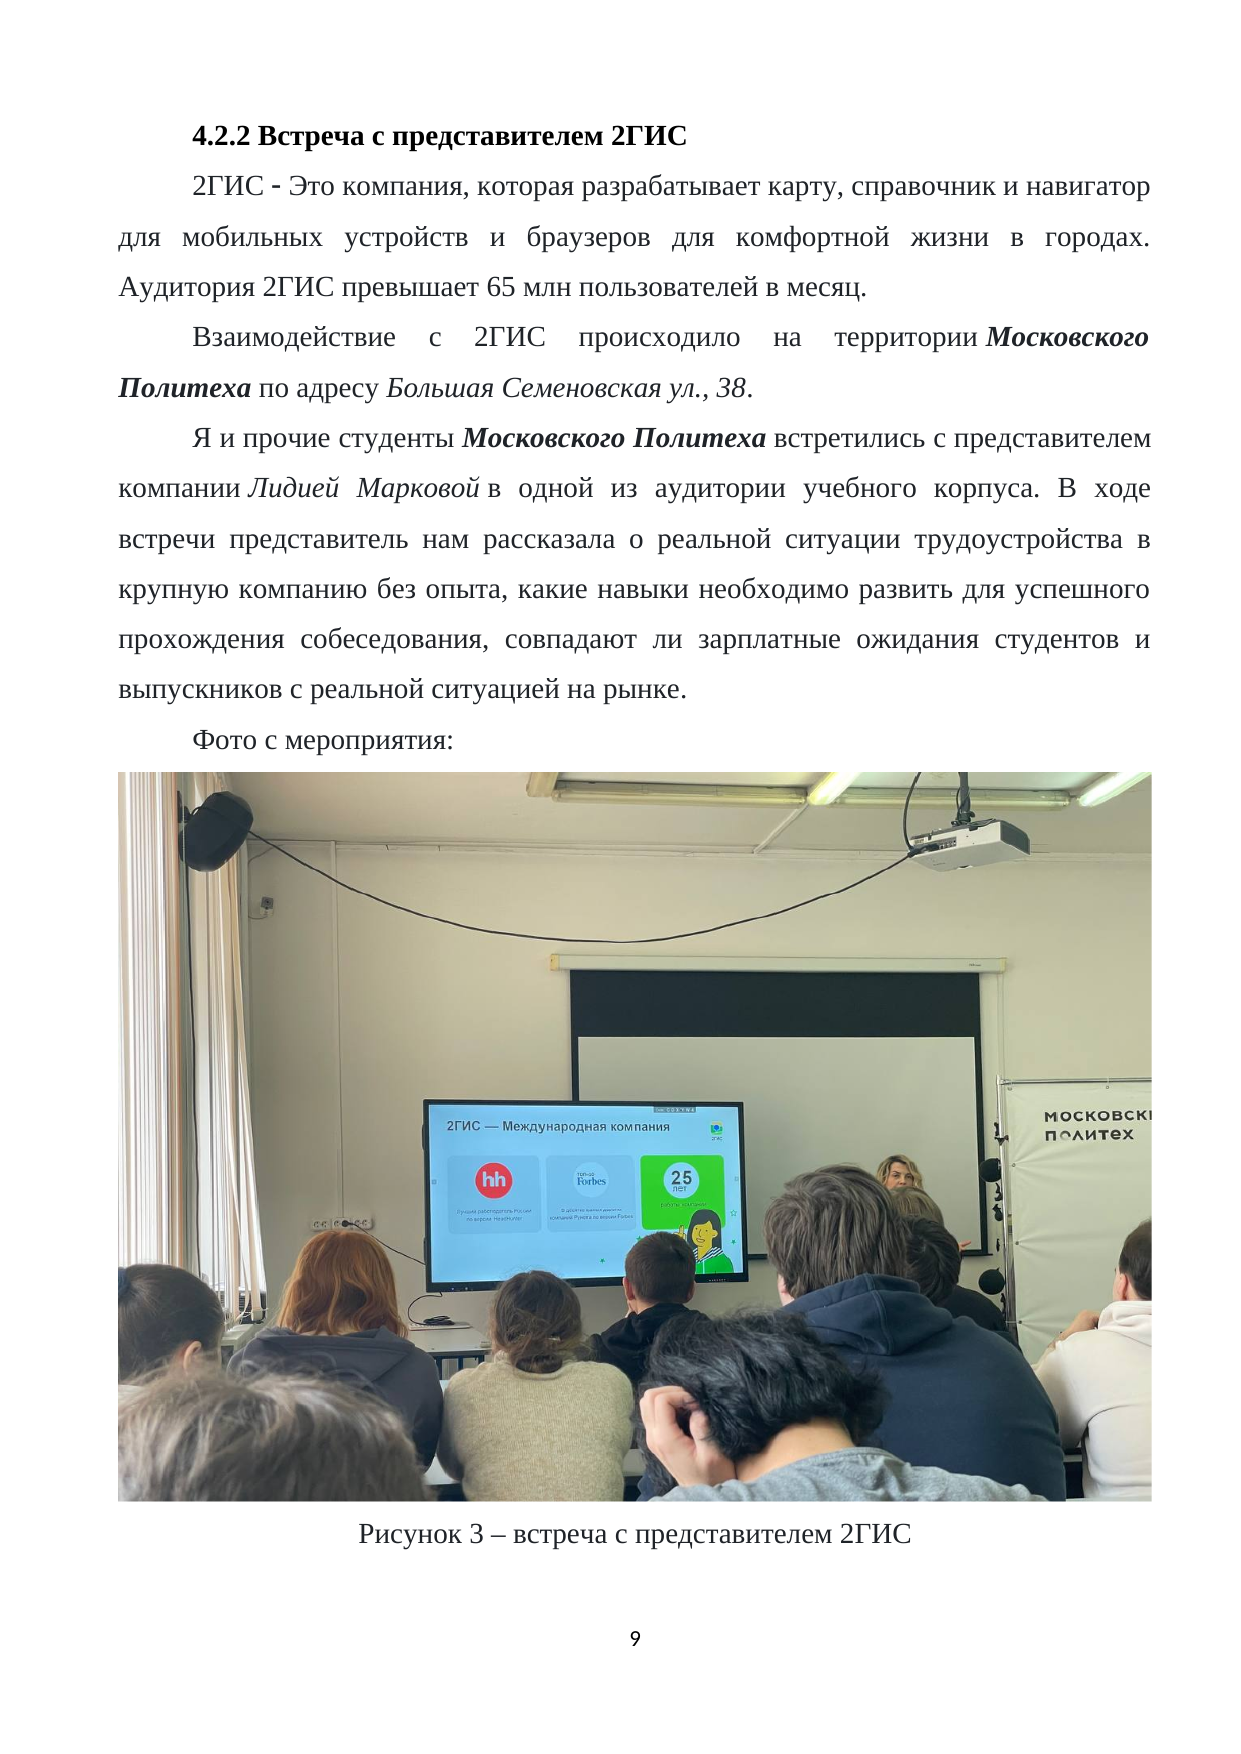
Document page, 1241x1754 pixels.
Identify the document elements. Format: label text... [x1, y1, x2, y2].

text Рисунок 3 – встреча с представителем 2ГИС [118, 1516, 1152, 1549]
text 4.2.2 Встреча с представителем 2ГИС [118, 118, 1152, 152]
text Взаимодействие с 2ГИС происходило на территории Московского Политеха по адресу Большая Семеновская ул., 38. [118, 319, 1152, 403]
text 2ГИС Это компания, которая разрабатывает карту, справочник и навигатор для мобильных устройств и браузеров для комфортной жизни в городах. Аудитория 2ГИС превышает 65 млн пользователей в месяц. [118, 168, 1152, 219]
picture [118, 772, 1152, 1502]
text 2ГИС Это компания, которая разрабатывает карту, справочник и навигатор для мобильных устройств и браузеров для комфортной жизни в городах. Аудитория 2ГИС превышает 65 млн пользователей в месяц. [118, 252, 1152, 303]
text Я и прочие студенты Московского Политеха встретились с представителем компании Лидией Марковой в одной из аудитории учебного корпуса. В ходе встречи представитель нам рассказала о реальной ситуации трудоустройства в крупную компанию без опыта, какие навыки необходимо развить для успешного прохождения собеседования, совпадают ли зарплатные ожидания студентов и выпускников с реальной ситуацией на рынке. [118, 420, 1152, 705]
text Фото с мероприятия: [118, 722, 1152, 756]
